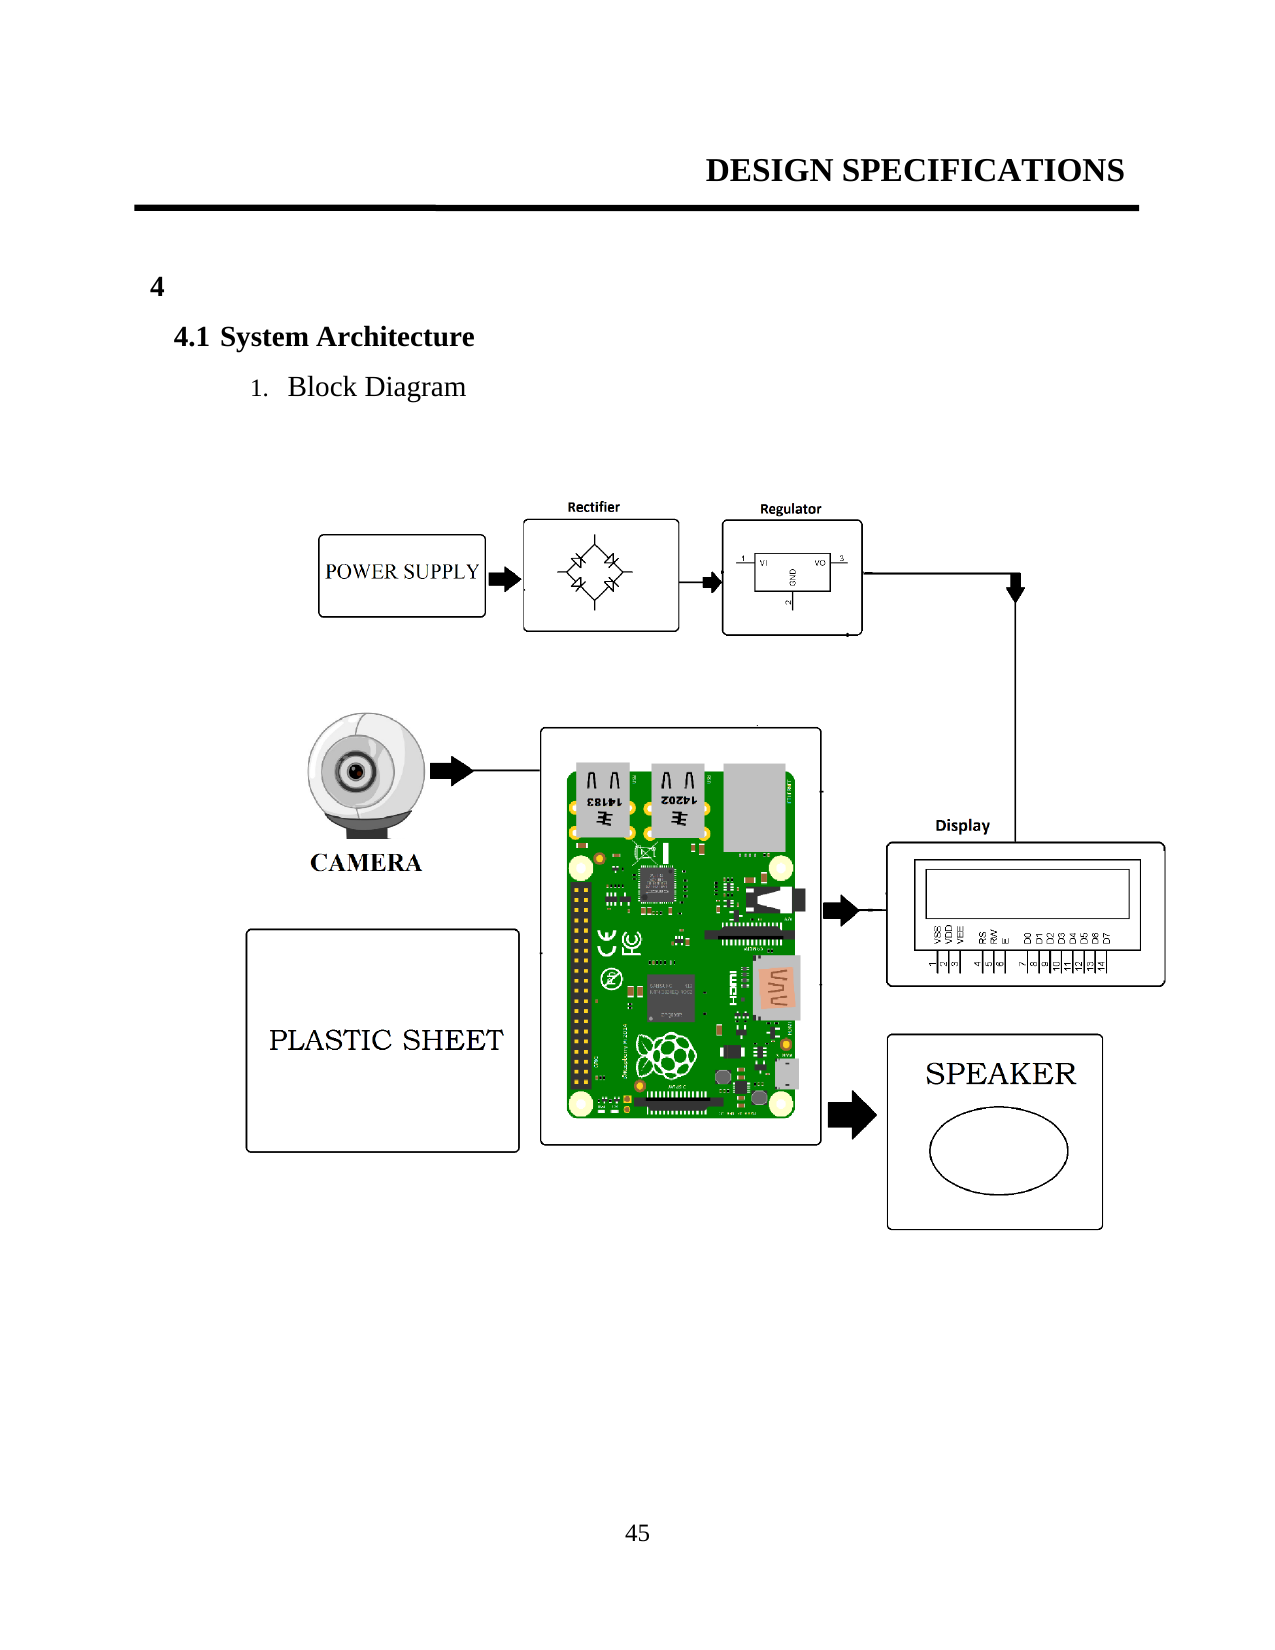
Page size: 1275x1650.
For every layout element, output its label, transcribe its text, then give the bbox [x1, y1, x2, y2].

picture [228, 460, 1200, 1272]
list System Architecture [173, 319, 1125, 353]
text DESIGN SPECIFICATIONS [150, 150, 1125, 188]
list Block Diagram [250, 369, 1125, 403]
